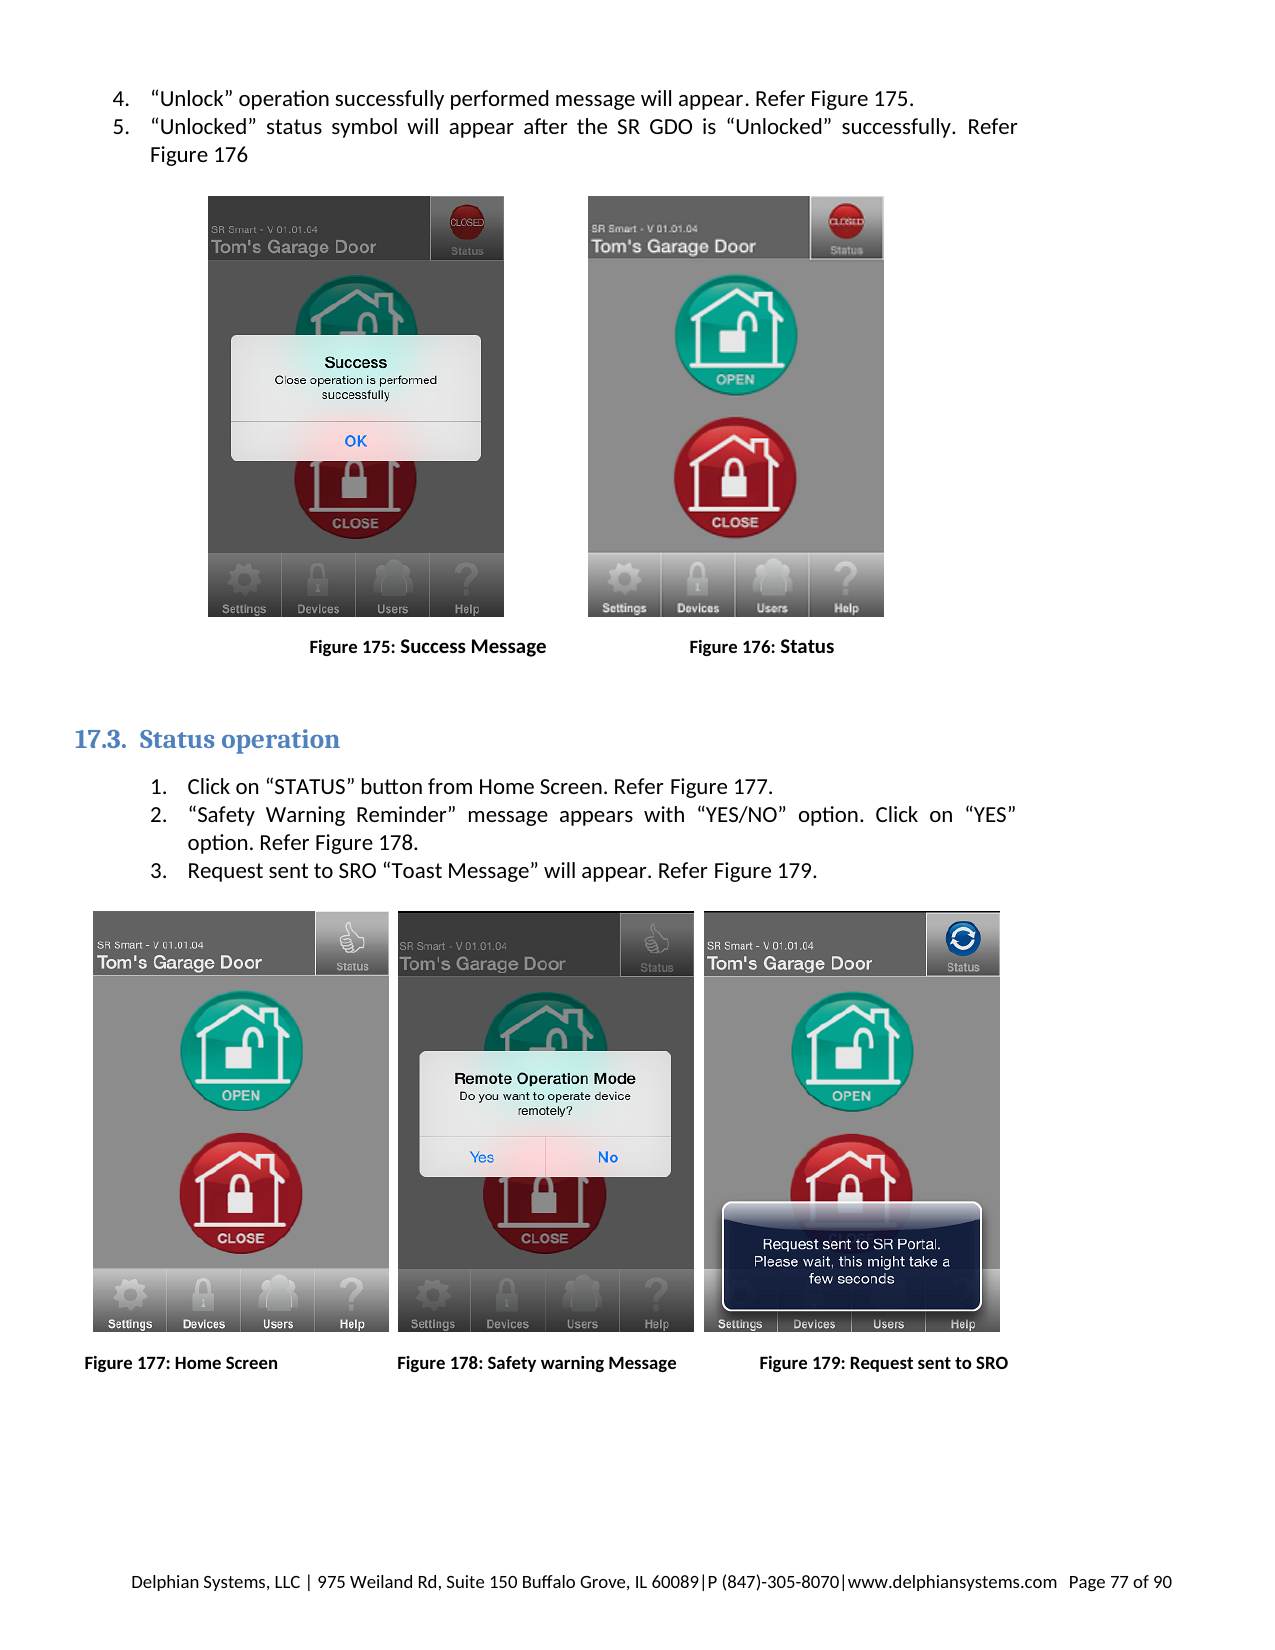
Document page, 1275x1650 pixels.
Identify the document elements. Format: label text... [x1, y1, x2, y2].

list Click on “STATUS” button from Home Screen. Refer Figure 177. [150, 772, 1018, 800]
picture [398, 911, 694, 1332]
list “Safety Warning Reminder” message appears with “YES/NO” option. Click on “YES” option. Refer Figure 178. [150, 800, 1018, 856]
picture [588, 196, 884, 617]
picture [704, 911, 1000, 1332]
picture [208, 196, 504, 617]
text Figure 177: Home Screen Figure 178: Safety warning Message Figure 179: Request sent to SRO [75, 1349, 1018, 1374]
text Figure 175: Success Message Figure 176: Status [225, 633, 1018, 659]
subtitle Status operation [75, 724, 1018, 755]
picture [93, 911, 389, 1332]
list “Unlocked” status symbol will appear after the SR GDO is “Unlocked” successfully. Refer Figure 176 [112, 112, 1018, 168]
list “Unlock” operation successfully performed message will appear. Refer Figure 175. [112, 84, 1018, 112]
list Request sent to SRO “Toast Message” will appear. Refer Figure 179. [150, 856, 1018, 884]
